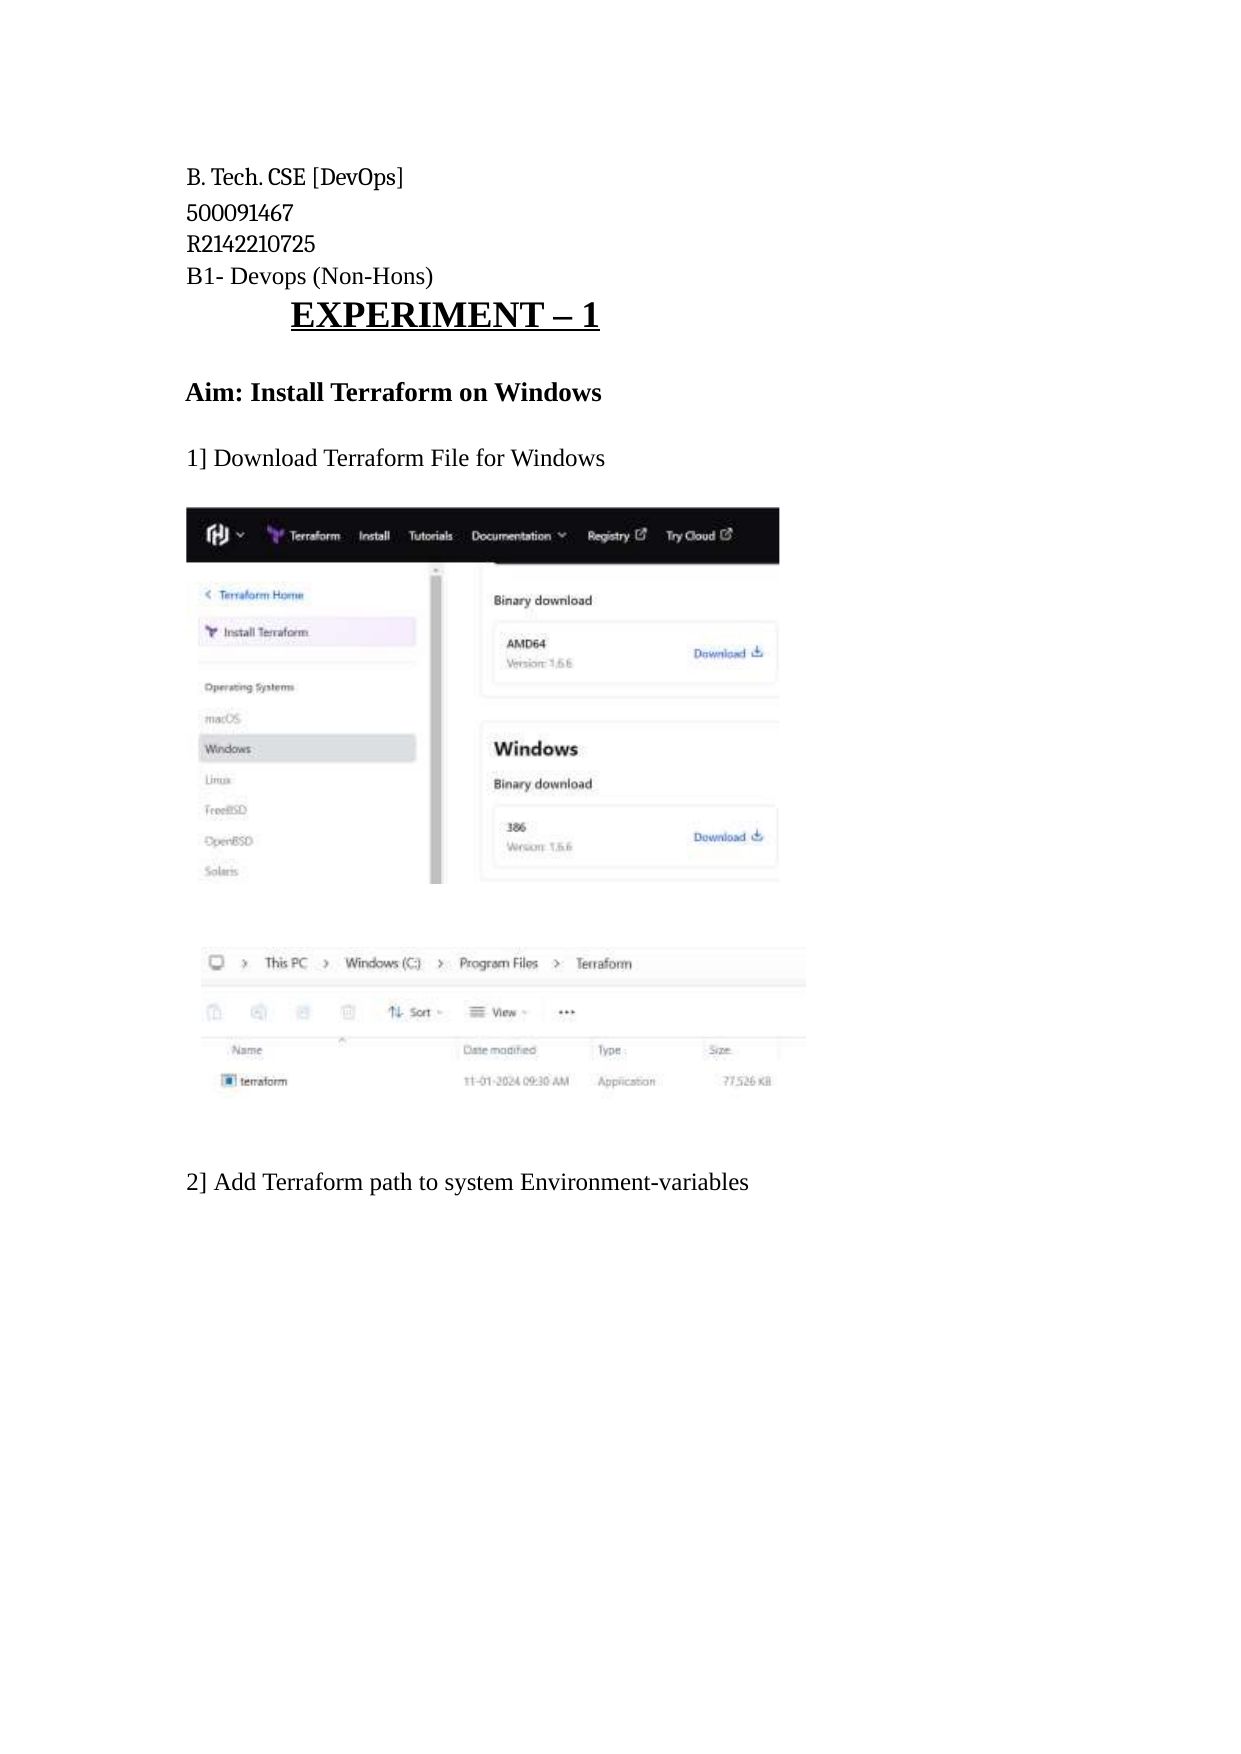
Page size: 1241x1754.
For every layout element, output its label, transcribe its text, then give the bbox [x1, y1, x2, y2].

picture [201, 947, 807, 1124]
table_header B. Tech. CSE [DevOps] 500091467 R2142210725 B1- Devops (Non-Hons) [186, 160, 439, 292]
text Aim: Install Terraform on Windows [185, 376, 1054, 408]
list Add Terraform path to system Environment-variables [186, 1167, 977, 1196]
list Download Terraform File for Windows [186, 443, 977, 472]
subtitle EXPERIMENT – 1 [186, 292, 600, 335]
picture [186, 507, 780, 884]
